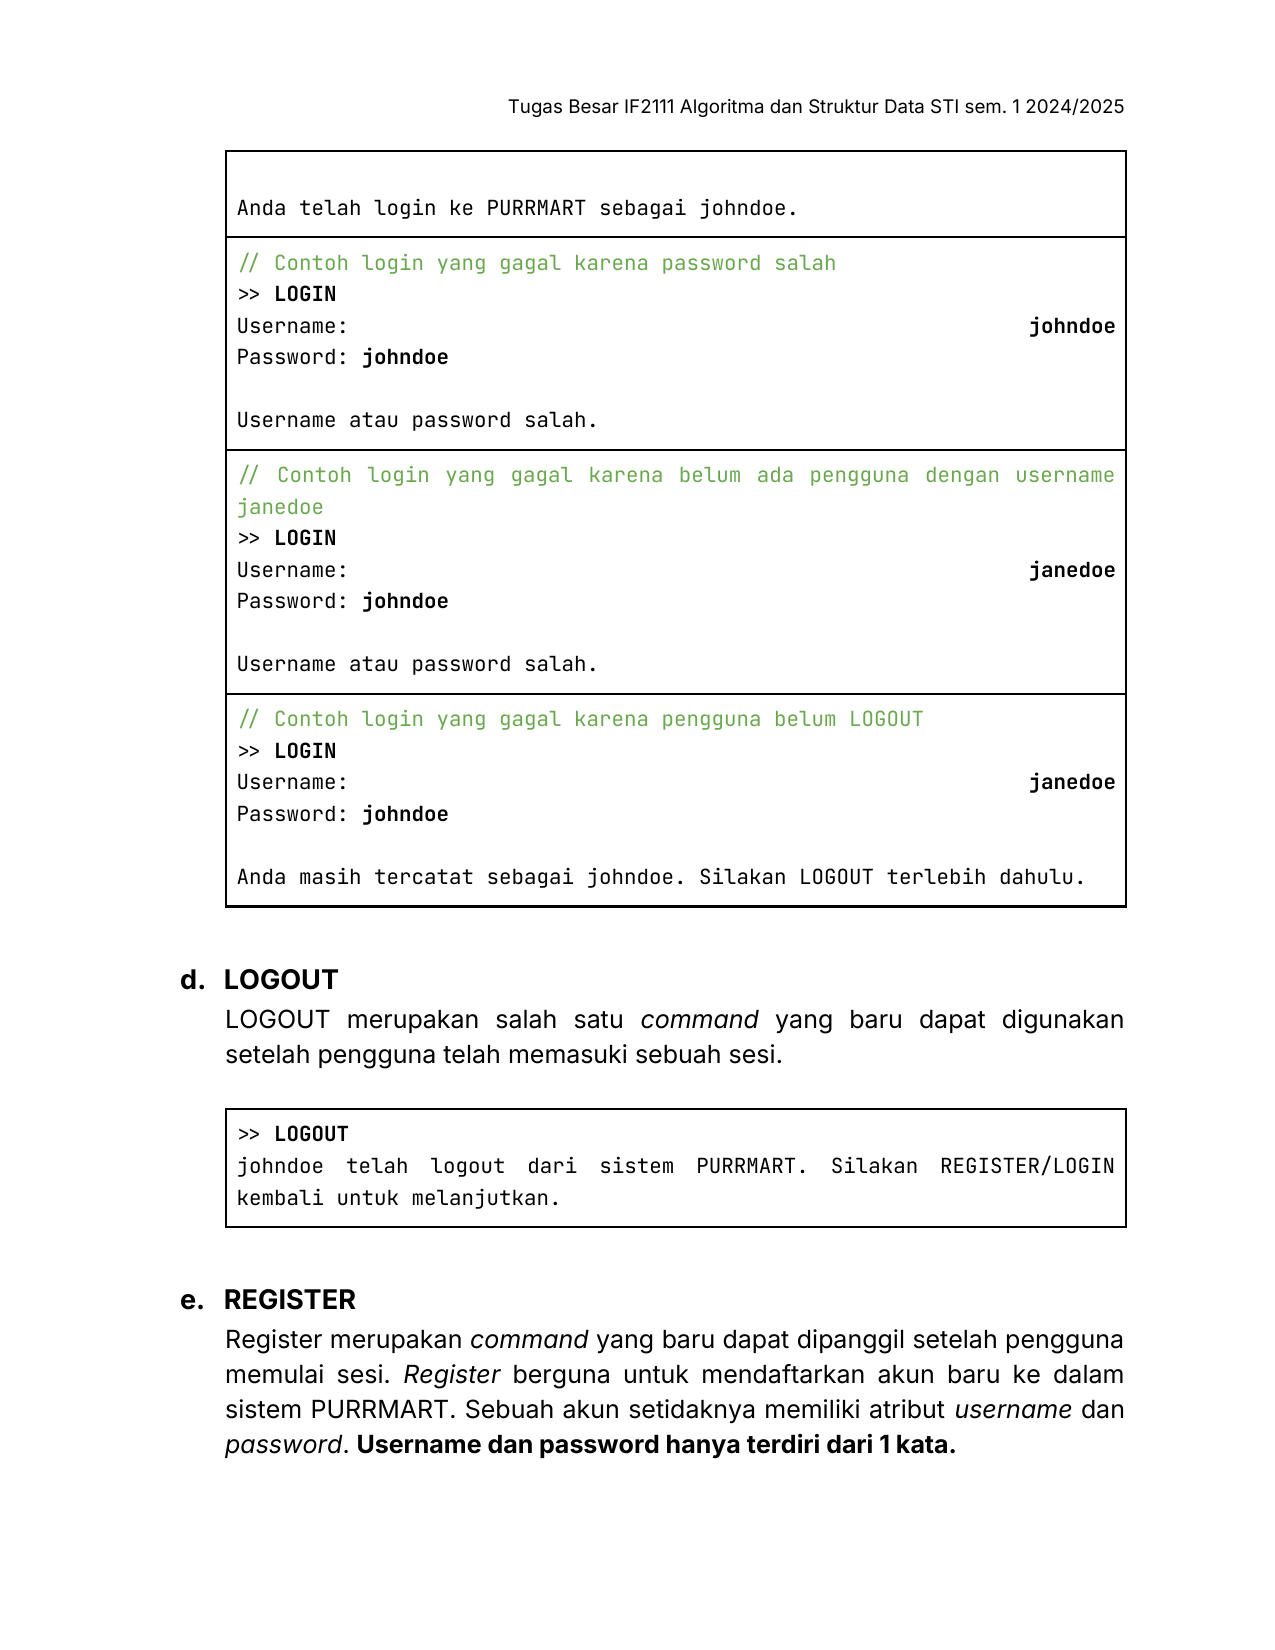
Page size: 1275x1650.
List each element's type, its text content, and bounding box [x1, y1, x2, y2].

text Register merupakan command yang baru dapat dipanggil setelah pengguna memulai sesi. Register berguna untuk mendaftarkan akun baru ke dalam sistem PURRMART. Sebuah akun setidaknya memiliki atribut username dan password. Username dan password hanya terdiri dari 1 kata. [225, 1325, 1125, 1459]
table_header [227, 152, 1125, 236]
table_header >> LOGOUT johndoe telah logout dari sistem PURRMART. Silakan REGISTER/LOGIN kembali untuk melanjutkan. [227, 1110, 1125, 1226]
text LOGOUT merupakan salah satu command yang baru dapat digunakan setelah pengguna telah memasuki sebuah sesi. [225, 1004, 1125, 1069]
table_cell // Contoh login yang gagal karena pengguna belum LOGOUT >> LOGIN Username: janedoe Password: johndoe Anda masih tercatat sebagai johndoe. Silakan LOGOUT terlebih dahulu. [227, 695, 1125, 905]
subtitle REGISTER [180, 1283, 1125, 1316]
table_cell // Contoh login yang gagal karena password salah >> LOGIN Username: johndoe Password: johndoe Username atau password salah. [227, 238, 1125, 449]
table_cell // Contoh login yang gagal karena belum ada pengguna dengan username janedoe >> LOGIN Username: janedoe Password: johndoe Username atau password salah. [227, 451, 1125, 693]
subtitle LOGOUT [180, 963, 1125, 996]
